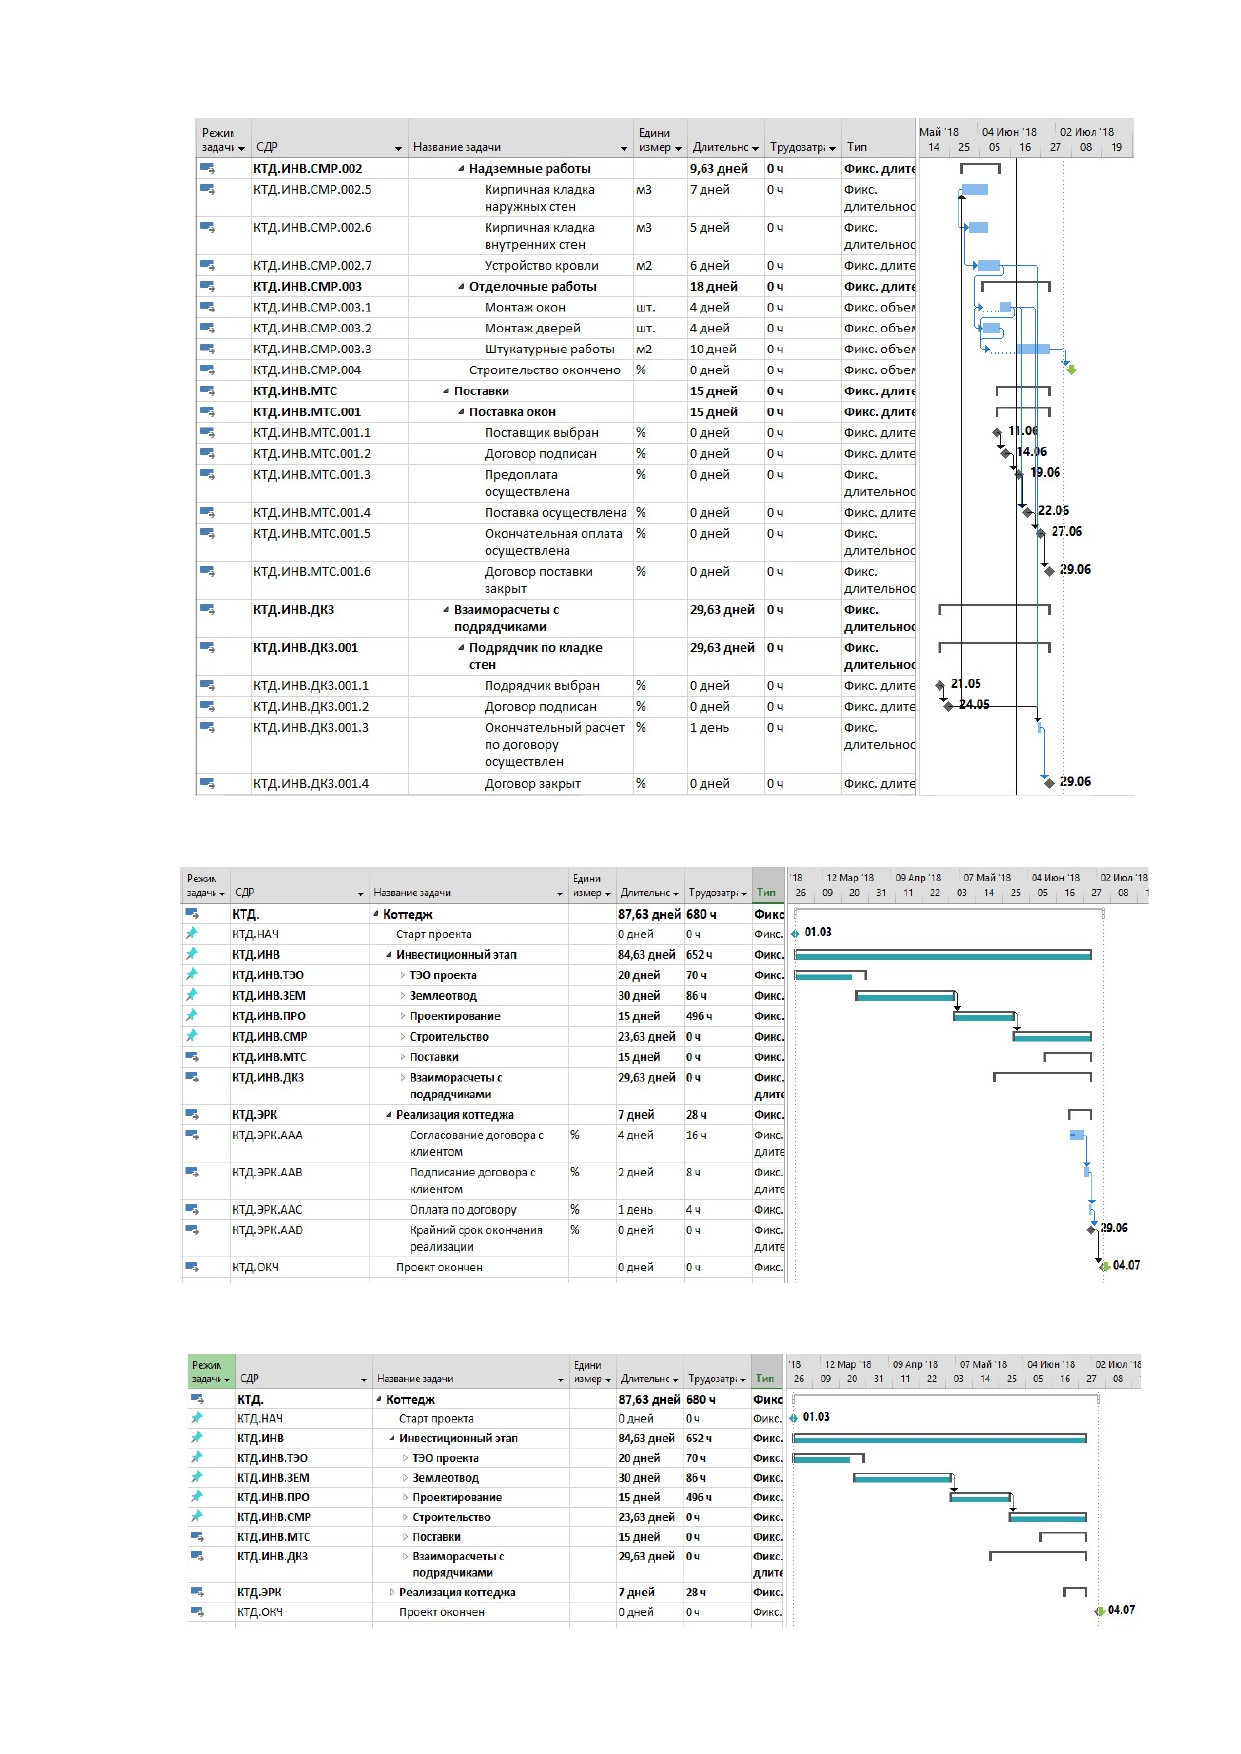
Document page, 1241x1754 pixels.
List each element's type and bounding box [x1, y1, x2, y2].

picture [194, 118, 1135, 796]
picture [187, 1354, 1141, 1628]
picture [180, 867, 1149, 1283]
